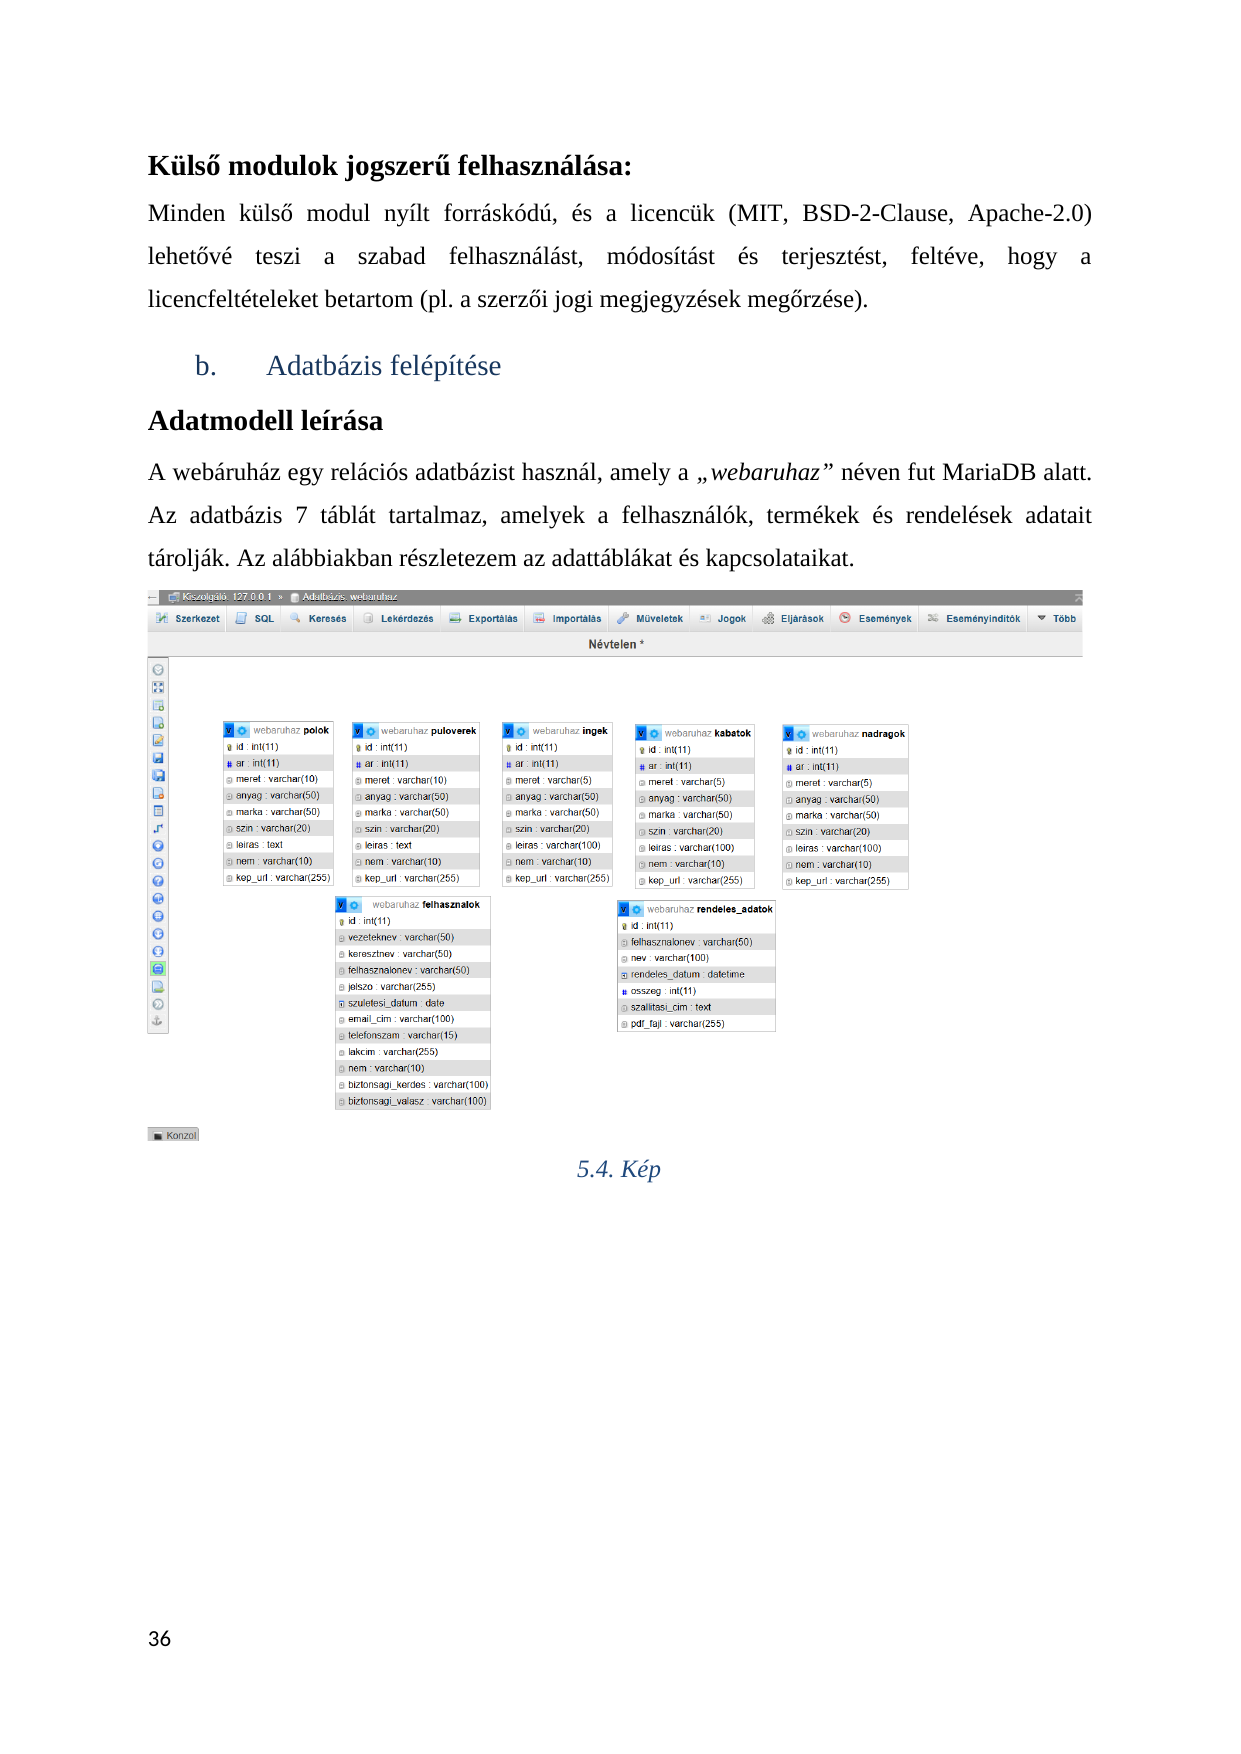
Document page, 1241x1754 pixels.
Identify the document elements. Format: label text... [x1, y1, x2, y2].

text A webáruház egy relációs adatbázist használ, amely a „webaruhaz” néven fut MariaDB alatt. Az adatbázis 7 táblát tartalmaz, amelyek a felhasználók, termékek és rendelések adatait tárolják. Az alábbiakban részletezem az adattáblákat és kapcsolataikat. [148, 457, 1093, 572]
subtitle Adatbázis felépítése [195, 348, 1093, 382]
picture [147, 590, 1083, 1141]
text 5.4. Kép [148, 1154, 1093, 1183]
text Minden külső modul nyílt forráskódú, és a licencük (MIT, BSD-2-Clause, Apache-2.0) lehetővé teszi a szabad felhasználást, módosítást és terjesztést, feltéve, hogy a licencfeltételeket betartom (pl. a szerzői jogi megjegyzések megőrzése). [148, 198, 1093, 313]
text Adatmodell leírása [148, 403, 1093, 436]
text Külső modulok jogszerű felhasználása: [148, 148, 1093, 181]
